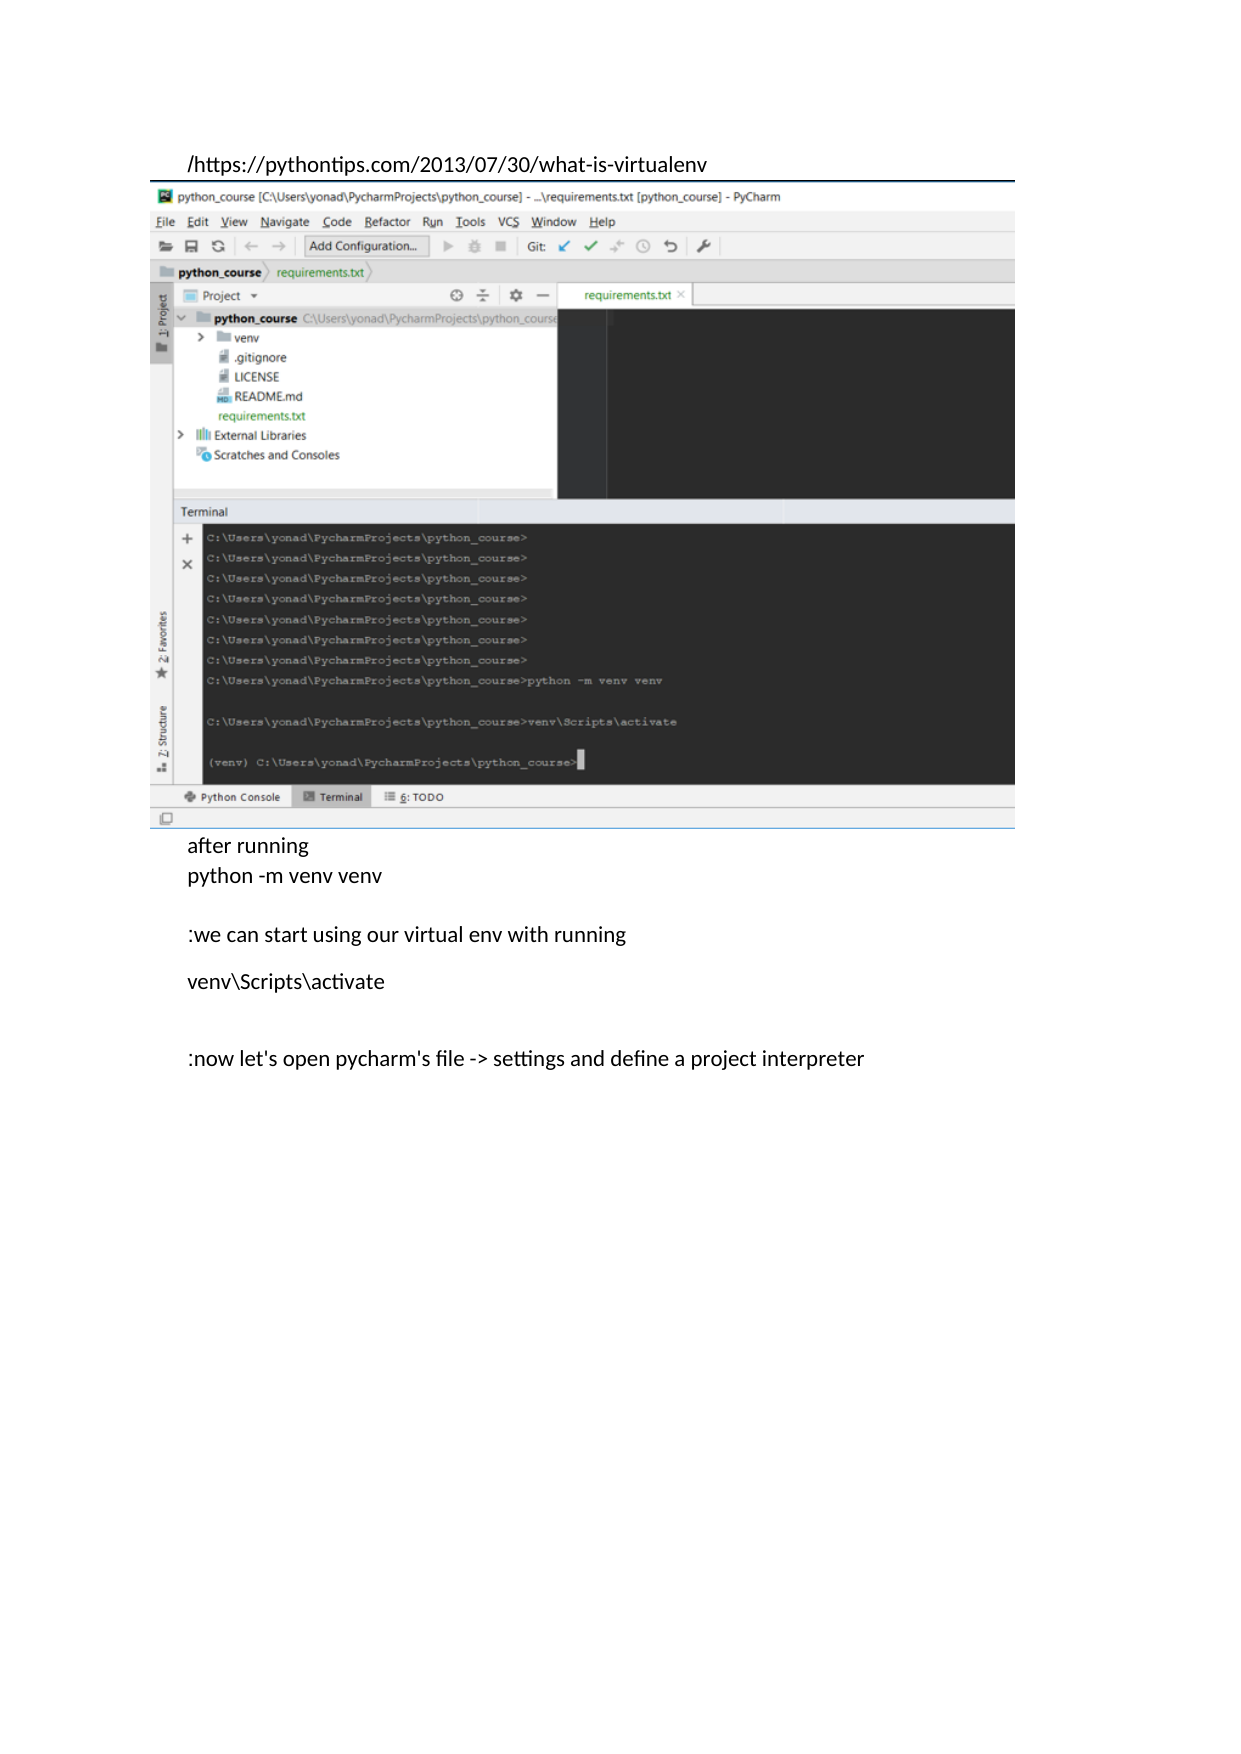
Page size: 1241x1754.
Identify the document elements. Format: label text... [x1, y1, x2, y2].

text https://pythontips.com/2013/07/30/what-is-virtualenv/ after running python -m venv venv we can start using our virtual env with running: [187, 829, 1015, 948]
text https://pythontips.com/2013/07/30/what-is-virtualenv/ after running python -m venv venv we can start using our virtual env with running: [187, 150, 1015, 180]
text venv\Scripts\activate [187, 967, 1015, 1025]
picture [150, 180, 1015, 829]
text now let's open pycharm's file -> settings and define a project interpreter: [187, 1044, 1015, 1072]
